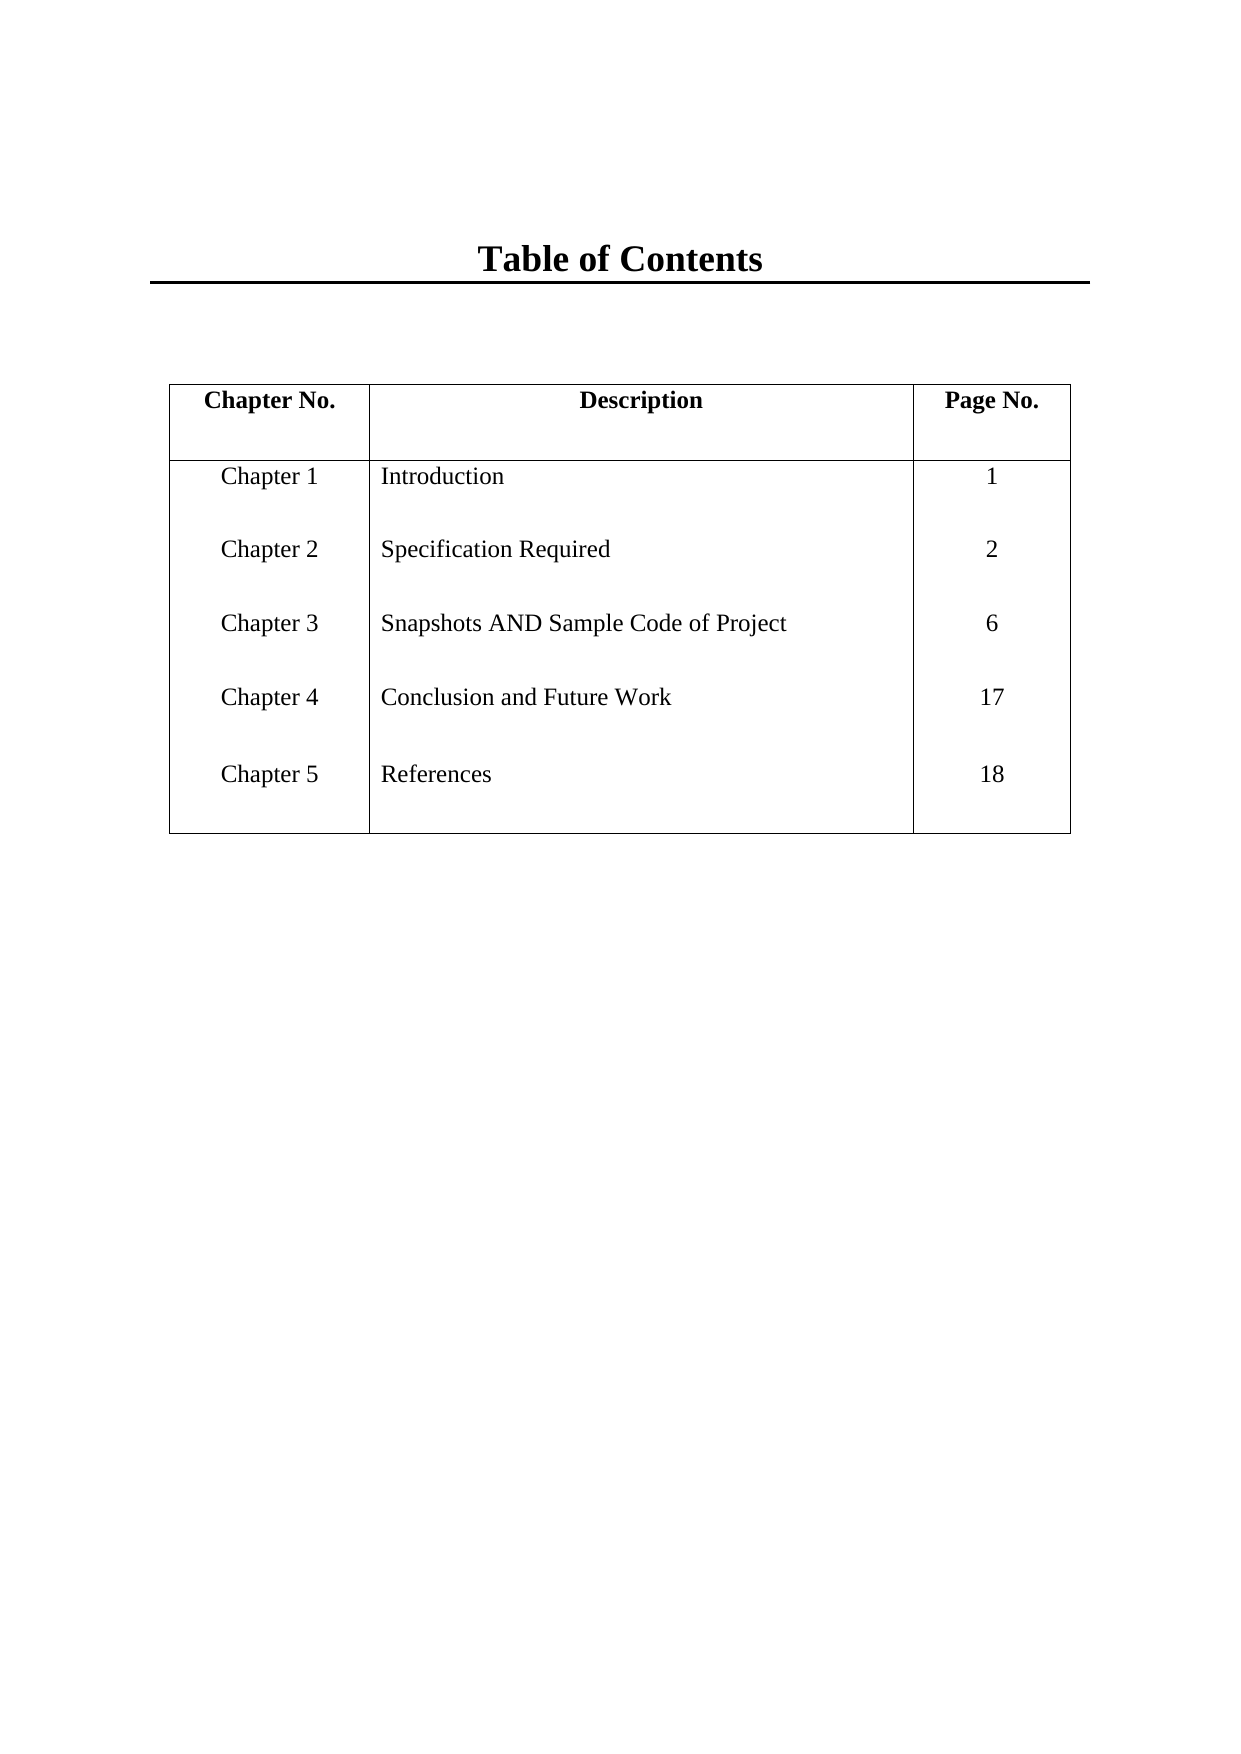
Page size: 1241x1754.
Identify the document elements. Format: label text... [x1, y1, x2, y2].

table_cell Snapshots AND Sample Code of Project [370, 608, 913, 682]
table_header Chapter No. [170, 385, 369, 460]
table_cell 18 [914, 759, 1070, 832]
table_cell Introduction [370, 461, 913, 534]
table_cell 6 [914, 608, 1070, 682]
table_header Description [370, 385, 913, 460]
table_cell Chapter 5 [170, 759, 369, 832]
table_cell Chapter 2 [170, 534, 369, 608]
table_cell References [370, 759, 913, 832]
table_cell 17 [914, 682, 1070, 759]
table_cell Chapter 1 [170, 461, 369, 534]
table_header Page No. [914, 385, 1070, 460]
table_cell Chapter 3 [170, 608, 369, 682]
text Table of Contents [150, 236, 1090, 281]
table_cell 1 [914, 461, 1070, 534]
table_cell Chapter 4 [170, 682, 369, 759]
table_cell 2 [914, 534, 1070, 608]
table_cell Conclusion and Future Work [370, 682, 913, 759]
table_cell Specification Required [370, 534, 913, 608]
